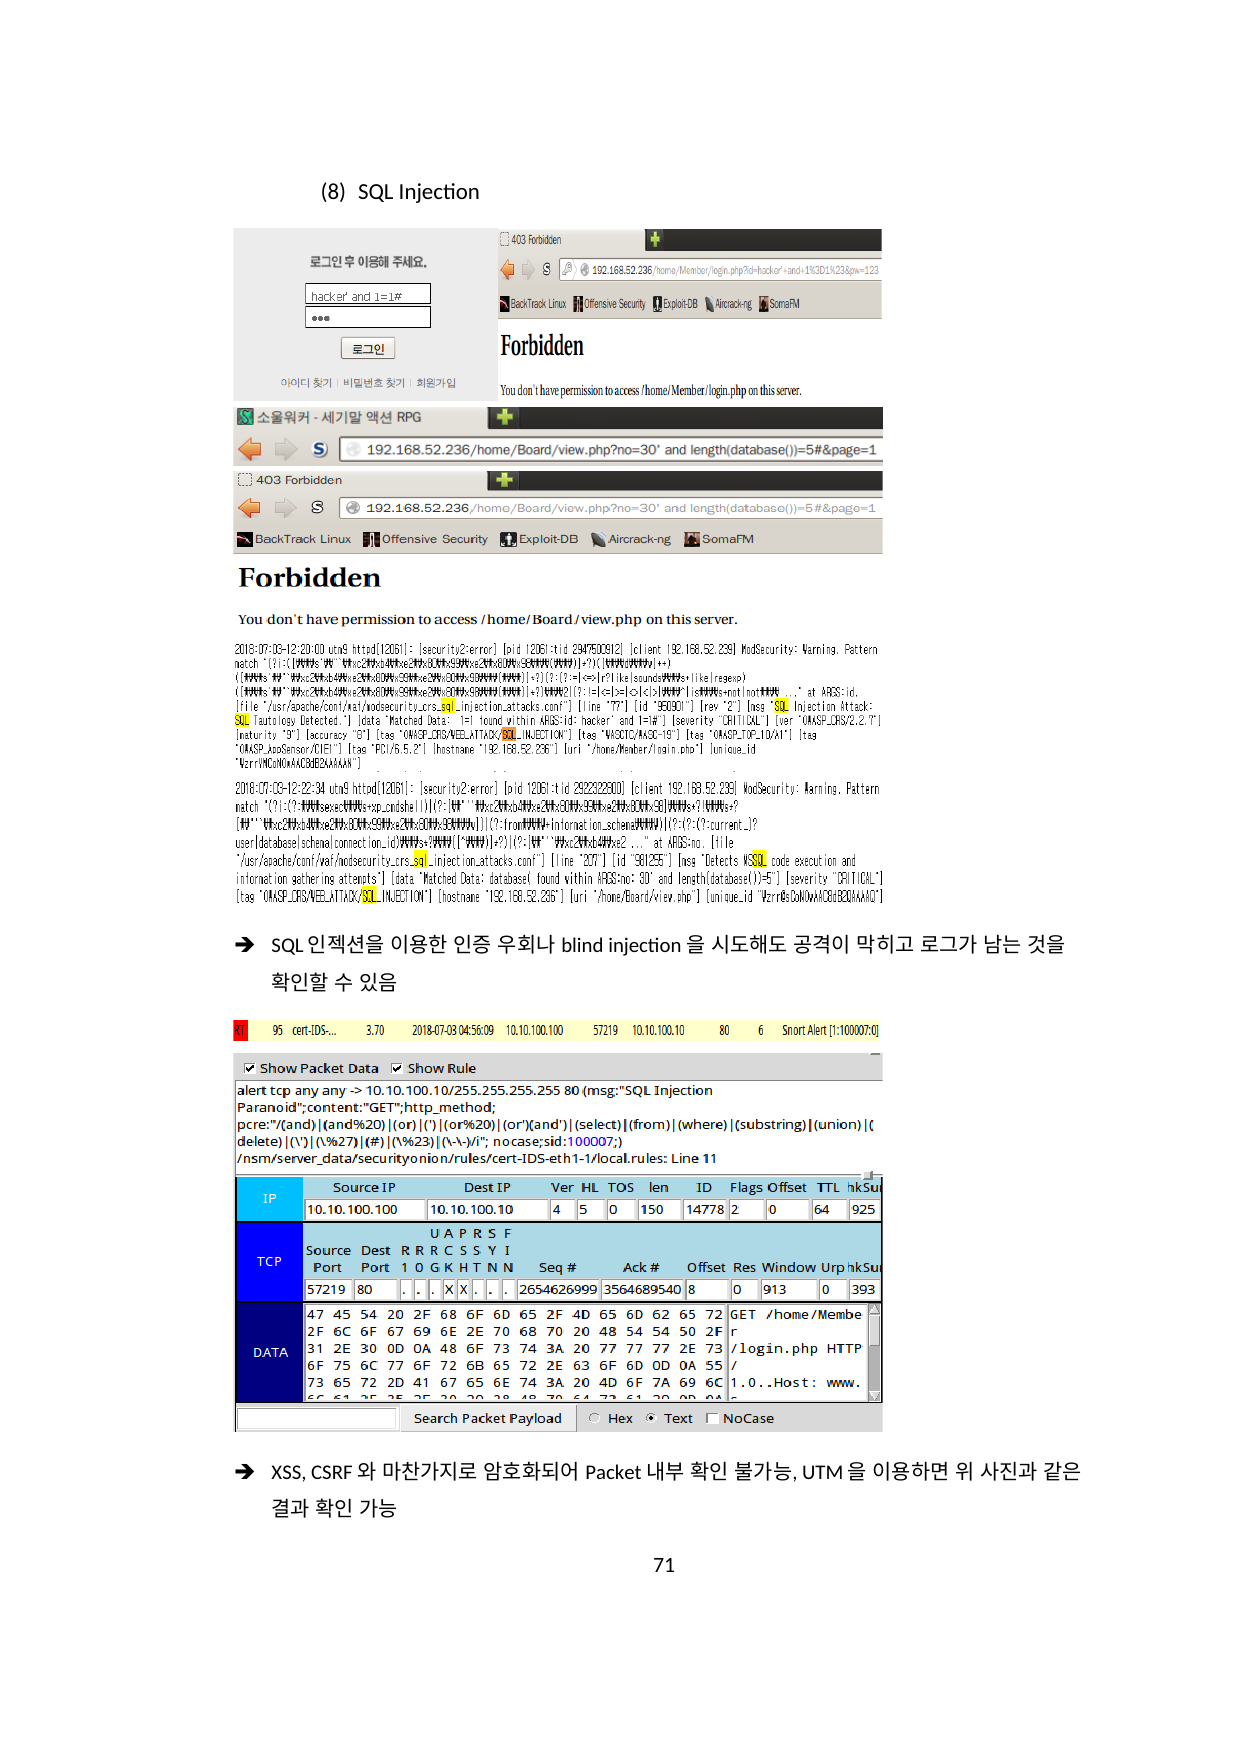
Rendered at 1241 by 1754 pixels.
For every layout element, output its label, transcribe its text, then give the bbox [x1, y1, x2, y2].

picture [233, 471, 883, 635]
picture [233, 407, 883, 466]
picture [233, 778, 883, 906]
picture [233, 228, 882, 401]
list XSS, CSRF와 마찬가지로 암호화되어 Packet 내부 확인 불가능, UTM을 이용하면 위 사진과 같은 결과 확인 가능 [234, 1455, 1090, 1523]
picture [233, 1053, 883, 1432]
picture [233, 640, 882, 772]
picture [233, 1020, 880, 1041]
list SQL Injection [320, 177, 1090, 205]
list SQL인젝션을 이용한 인증 우회나 blind injection을 시도해도 공격이 막히고 로그가 남는 것을 확인할 수 있음 [234, 928, 1090, 996]
